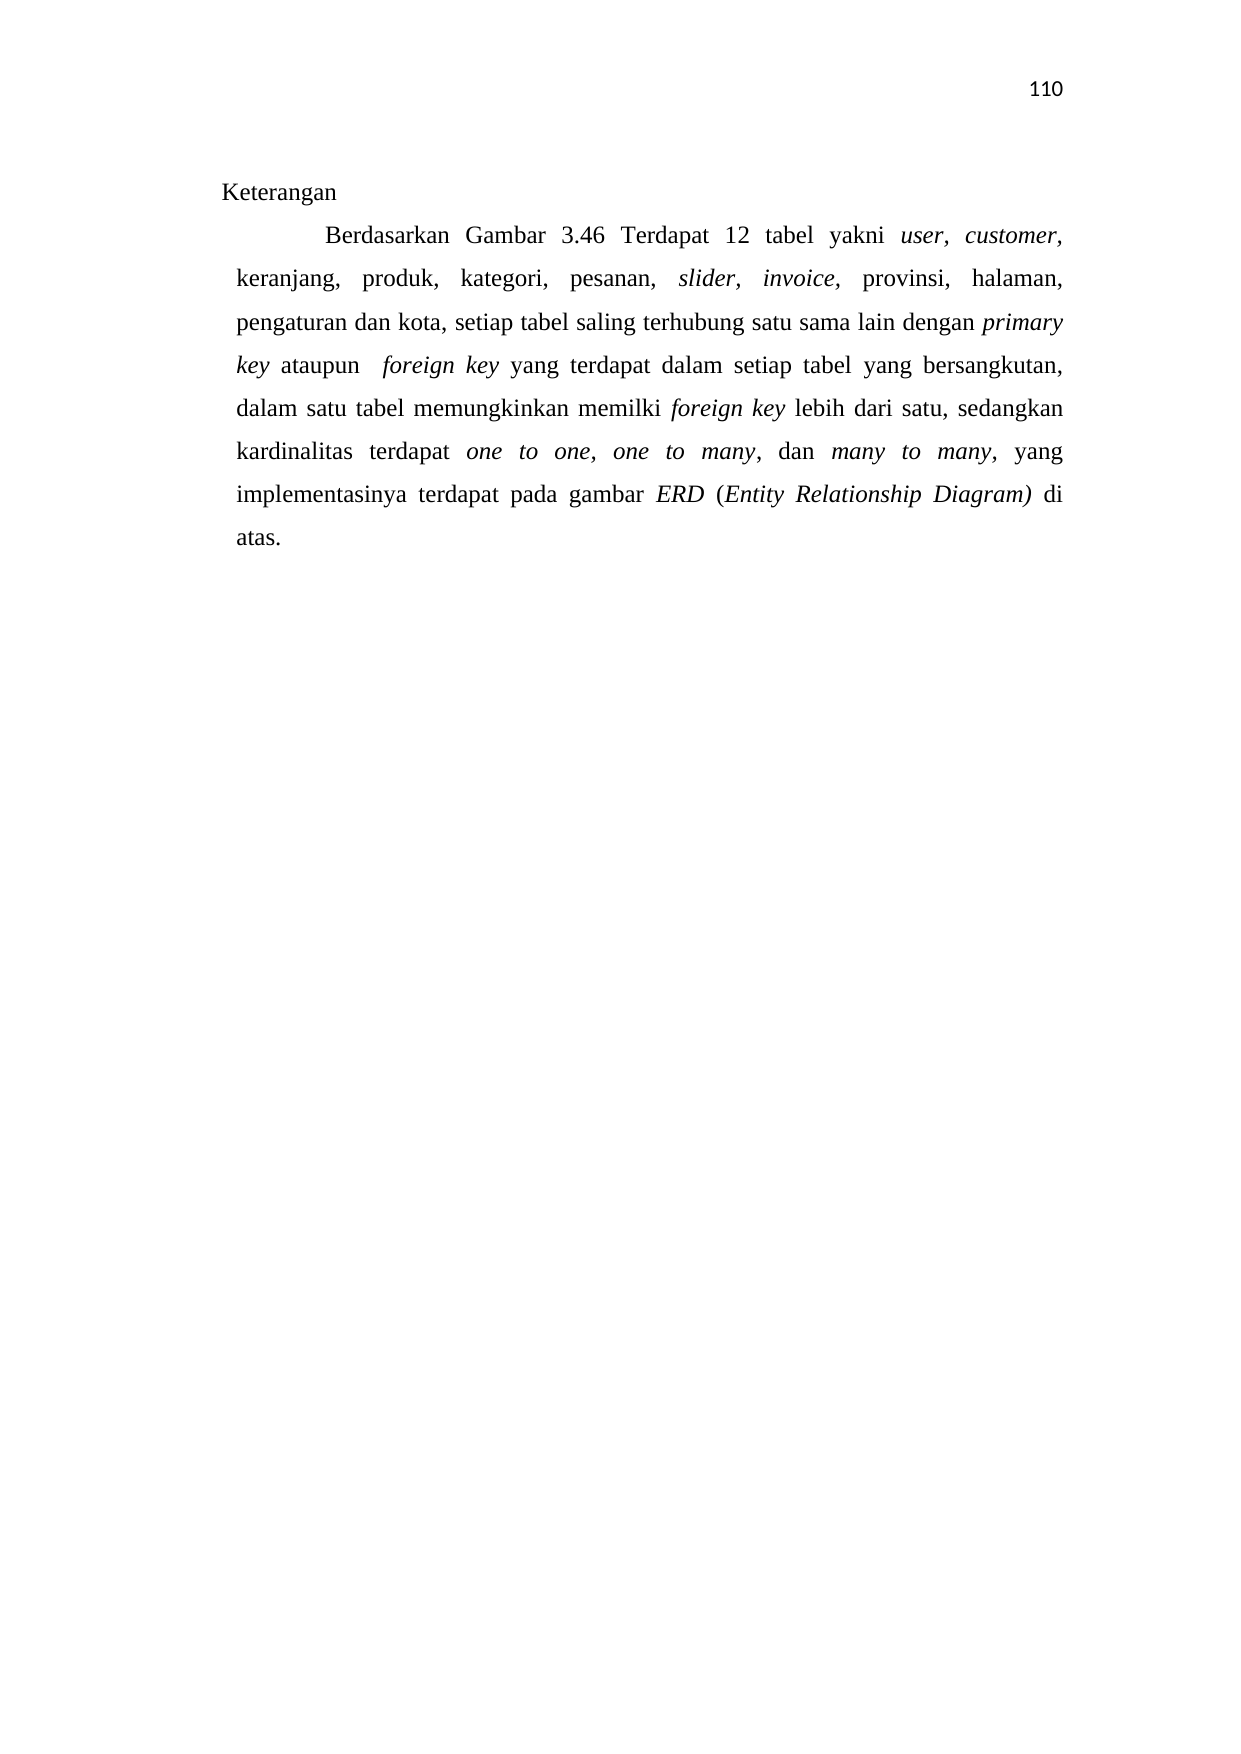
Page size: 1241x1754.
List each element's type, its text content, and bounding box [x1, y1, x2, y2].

text Keterangan [221, 177, 1063, 206]
text Berdasarkan Gambar 3.46 Terdapat 12 tabel yakni user, customer, keranjang, produk, kategori, pesanan, slider, invoice, provinsi, halaman, pengaturan dan kota, setiap tabel saling terhubung satu sama lain dengan primary key ataupun foreign key yang terdapat dalam setiap tabel yang bersangkutan, dalam satu tabel memungkinkan memilki foreign key lebih dari satu, sedangkan kardinalitas terdapat one to one, one to many, dan many to many, yang implementasinya terdapat pada gambar ERD (Entity Relationship Diagram) di atas. [236, 220, 1063, 551]
